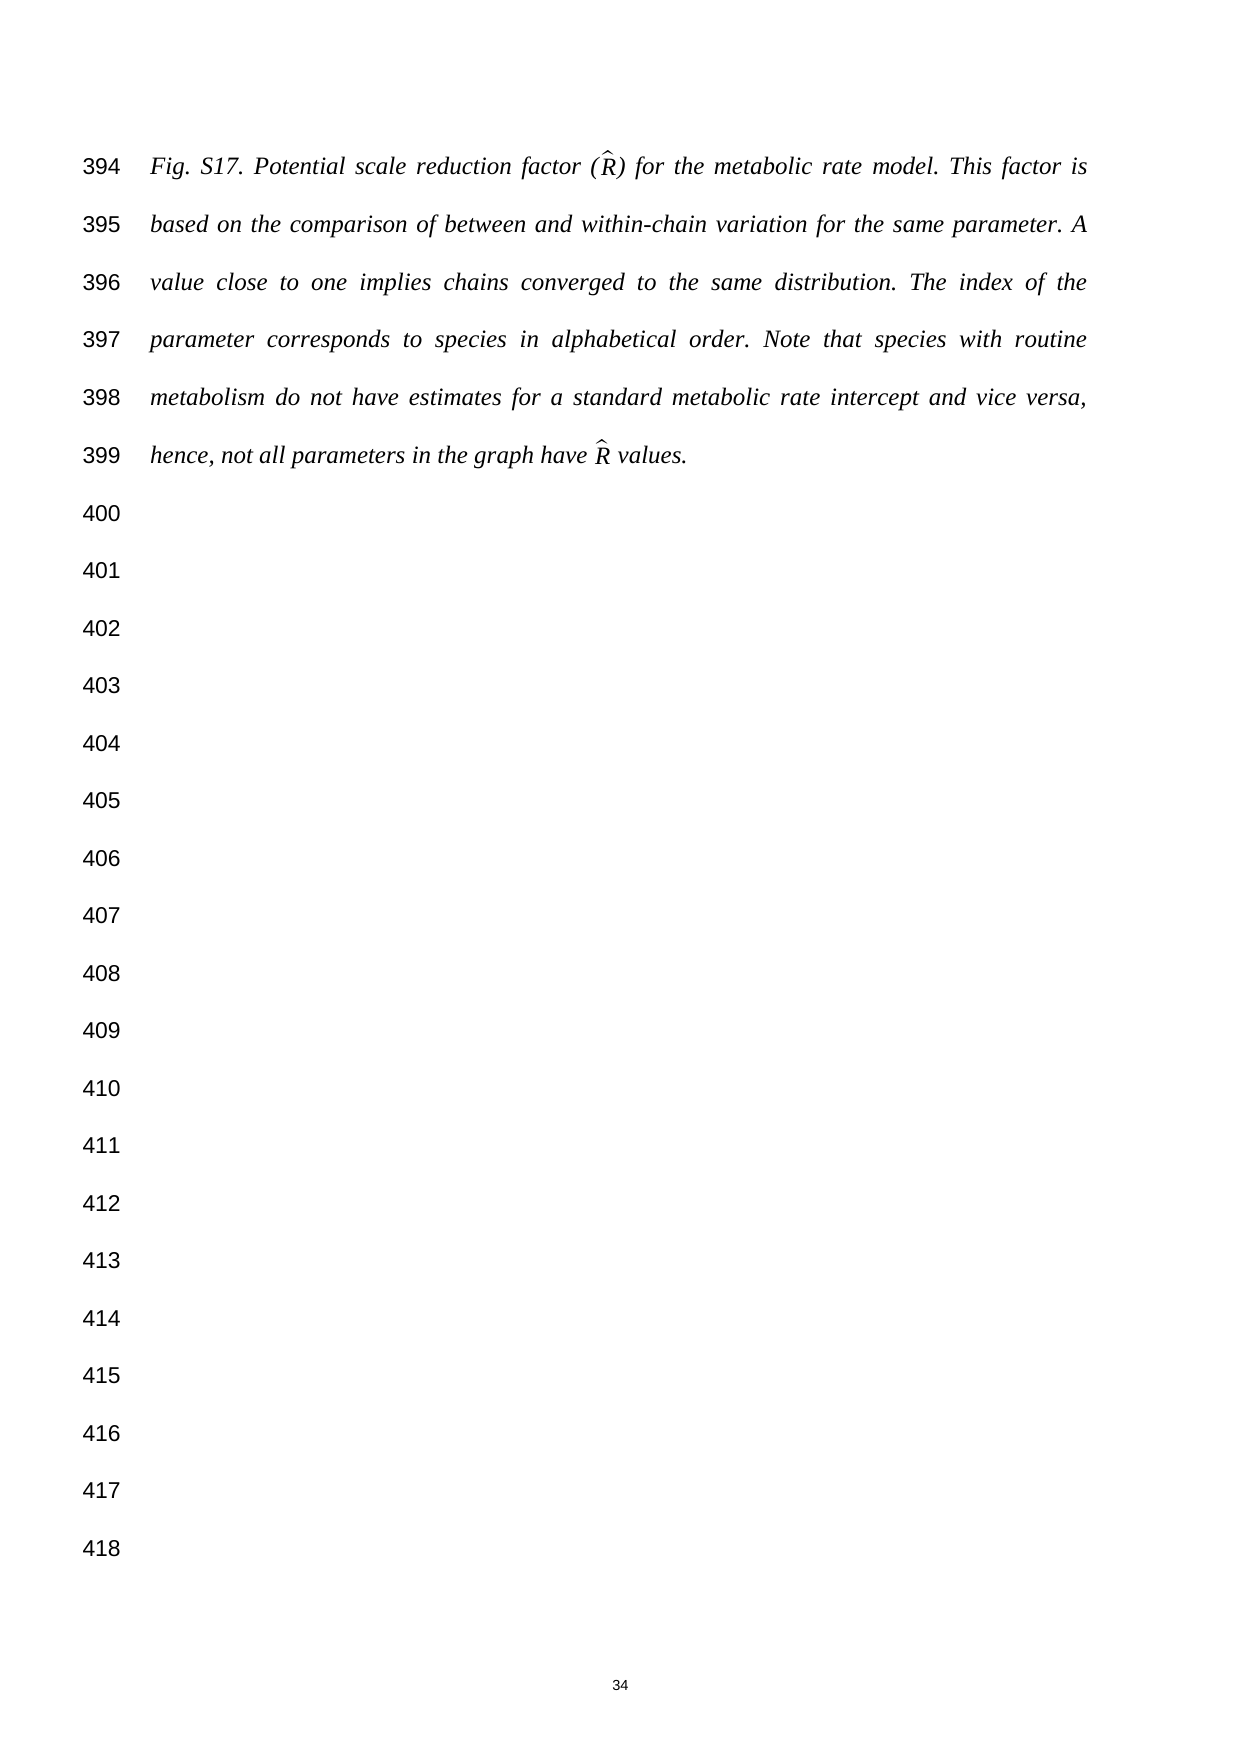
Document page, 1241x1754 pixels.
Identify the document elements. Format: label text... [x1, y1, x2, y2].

text Fig. S17. Potential scale reduction factor () for the metabolic rate model. This factor is based on the comparison of between and within-chain variation for the same parameter. A value close to one implies chains converged to the same distribution. The index of the parameter corresponds to species in alphabetical order. Note that species with routine metabolism do not have estimates for a standard metabolic rate intercept and vice versa, hence, not all parameters in the graph have values. [150, 150, 1090, 469]
